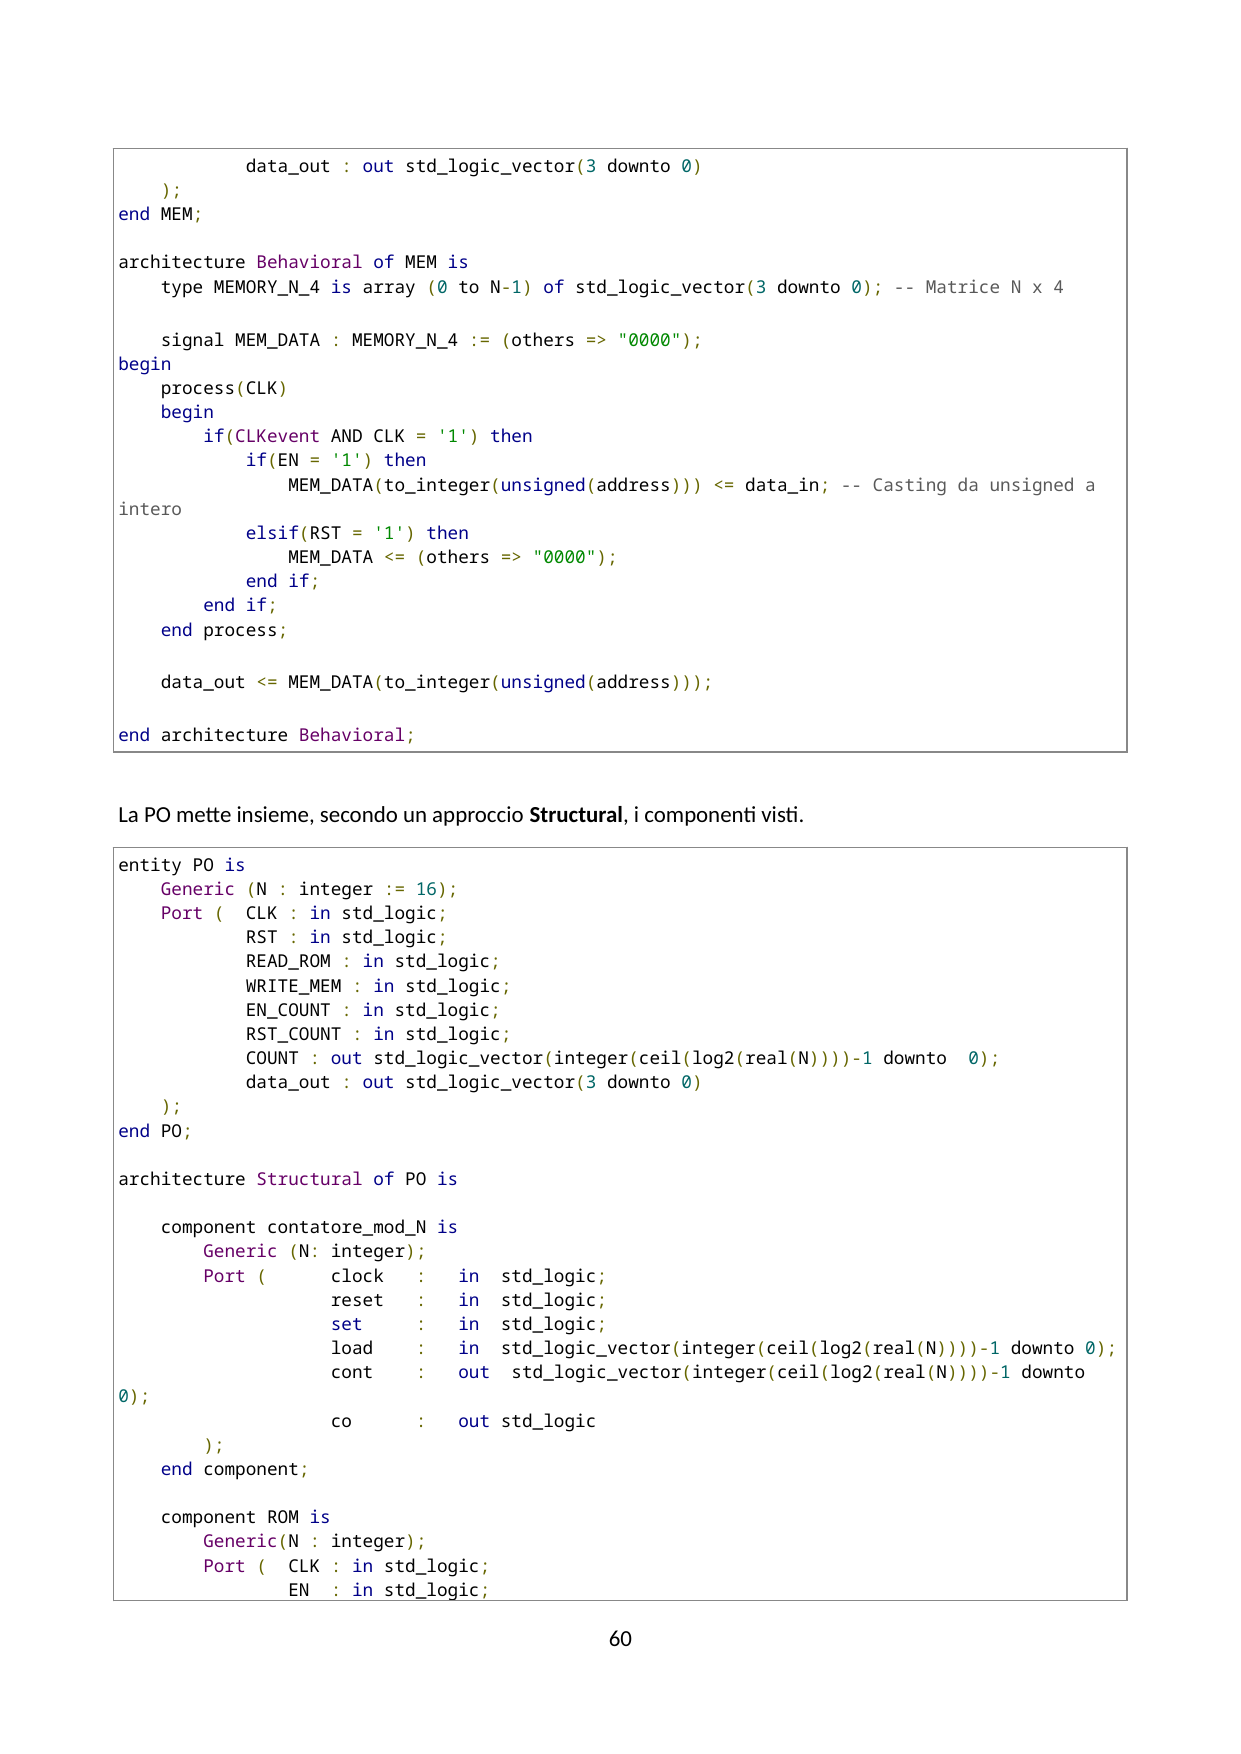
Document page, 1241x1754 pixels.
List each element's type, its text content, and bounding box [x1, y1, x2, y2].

text reset : in std_logic; [118, 1287, 1122, 1311]
text WRITE_MEM : in std_logic; [118, 973, 1122, 997]
text if(CLKevent AND CLK = '1') then [118, 424, 1122, 448]
text ); [118, 1432, 1122, 1456]
text Port ( CLK : in std_logic; [118, 901, 1122, 925]
text co : out std_logic [118, 1408, 1122, 1432]
text ); [118, 1094, 1122, 1118]
text signal MEM_DATA : MEMORY_N_4 := (others => "0000"); [118, 327, 1122, 351]
text ); [118, 177, 1122, 202]
text end PO; [118, 1118, 1122, 1142]
text process(CLK) [118, 375, 1122, 399]
text end MEM; [118, 202, 1122, 226]
text cont : out std_logic_vector(integer(ceil(log2(real(N))))-1 downto 0); [118, 1360, 1122, 1408]
text EN_COUNT : in std_logic; [118, 997, 1122, 1021]
text MEM_DATA <= (others => "0000"); [118, 544, 1122, 569]
text end architecture Behavioral; [114, 717, 1126, 751]
text begin [118, 351, 1122, 375]
text entity PO is [114, 848, 1126, 876]
text end if; [118, 569, 1122, 593]
text load : in std_logic_vector(integer(ceil(log2(real(N))))-1 downto 0); [118, 1336, 1122, 1360]
text READ_ROM : in std_logic; [118, 949, 1122, 973]
text component contatore_mod_N is [118, 1215, 1122, 1239]
text component ROM is [118, 1505, 1122, 1529]
text Port ( CLK : in std_logic; [118, 1553, 1122, 1577]
text end if; [118, 593, 1122, 617]
text data_out <= MEM_DATA(to_integer(unsigned(address))); [118, 670, 1122, 694]
text MEM_DATA(to_integer(unsigned(address))) <= data_in; -- Casting da unsigned a intero [118, 472, 1122, 520]
text Port ( clock : in std_logic; [118, 1263, 1122, 1287]
text Generic (N : integer := 16); [118, 876, 1122, 901]
text set : in std_logic; [118, 1311, 1122, 1336]
text elsif(RST = '1') then [118, 520, 1122, 544]
text architecture Behavioral of MEM is [118, 250, 1122, 274]
text Generic (N: integer); [118, 1239, 1122, 1263]
text data_out : out std_logic_vector(3 downto 0) [118, 1070, 1122, 1094]
text end process; [118, 617, 1122, 641]
text type MEMORY_N_4 is array (0 to N-1) of std_logic_vector(3 downto 0); -- Matrice N x 4 [118, 274, 1122, 298]
text La PO mette insieme, secondo un approccio Structural, i componenti visti. [118, 800, 1122, 828]
text end component; [118, 1456, 1122, 1481]
text architecture Structural of PO is [118, 1166, 1122, 1191]
text begin [118, 399, 1122, 424]
text RST_COUNT : in std_logic; [118, 1021, 1122, 1046]
text data_out : out std_logic_vector(3 downto 0) [114, 149, 1126, 177]
text if(EN = '1') then [118, 448, 1122, 472]
text EN : in std_logic; [118, 1577, 1122, 1600]
text Generic(N : integer); [118, 1529, 1122, 1553]
text COUNT : out std_logic_vector(integer(ceil(log2(real(N))))-1 downto 0); [118, 1046, 1122, 1070]
text RST : in std_logic; [118, 925, 1122, 949]
